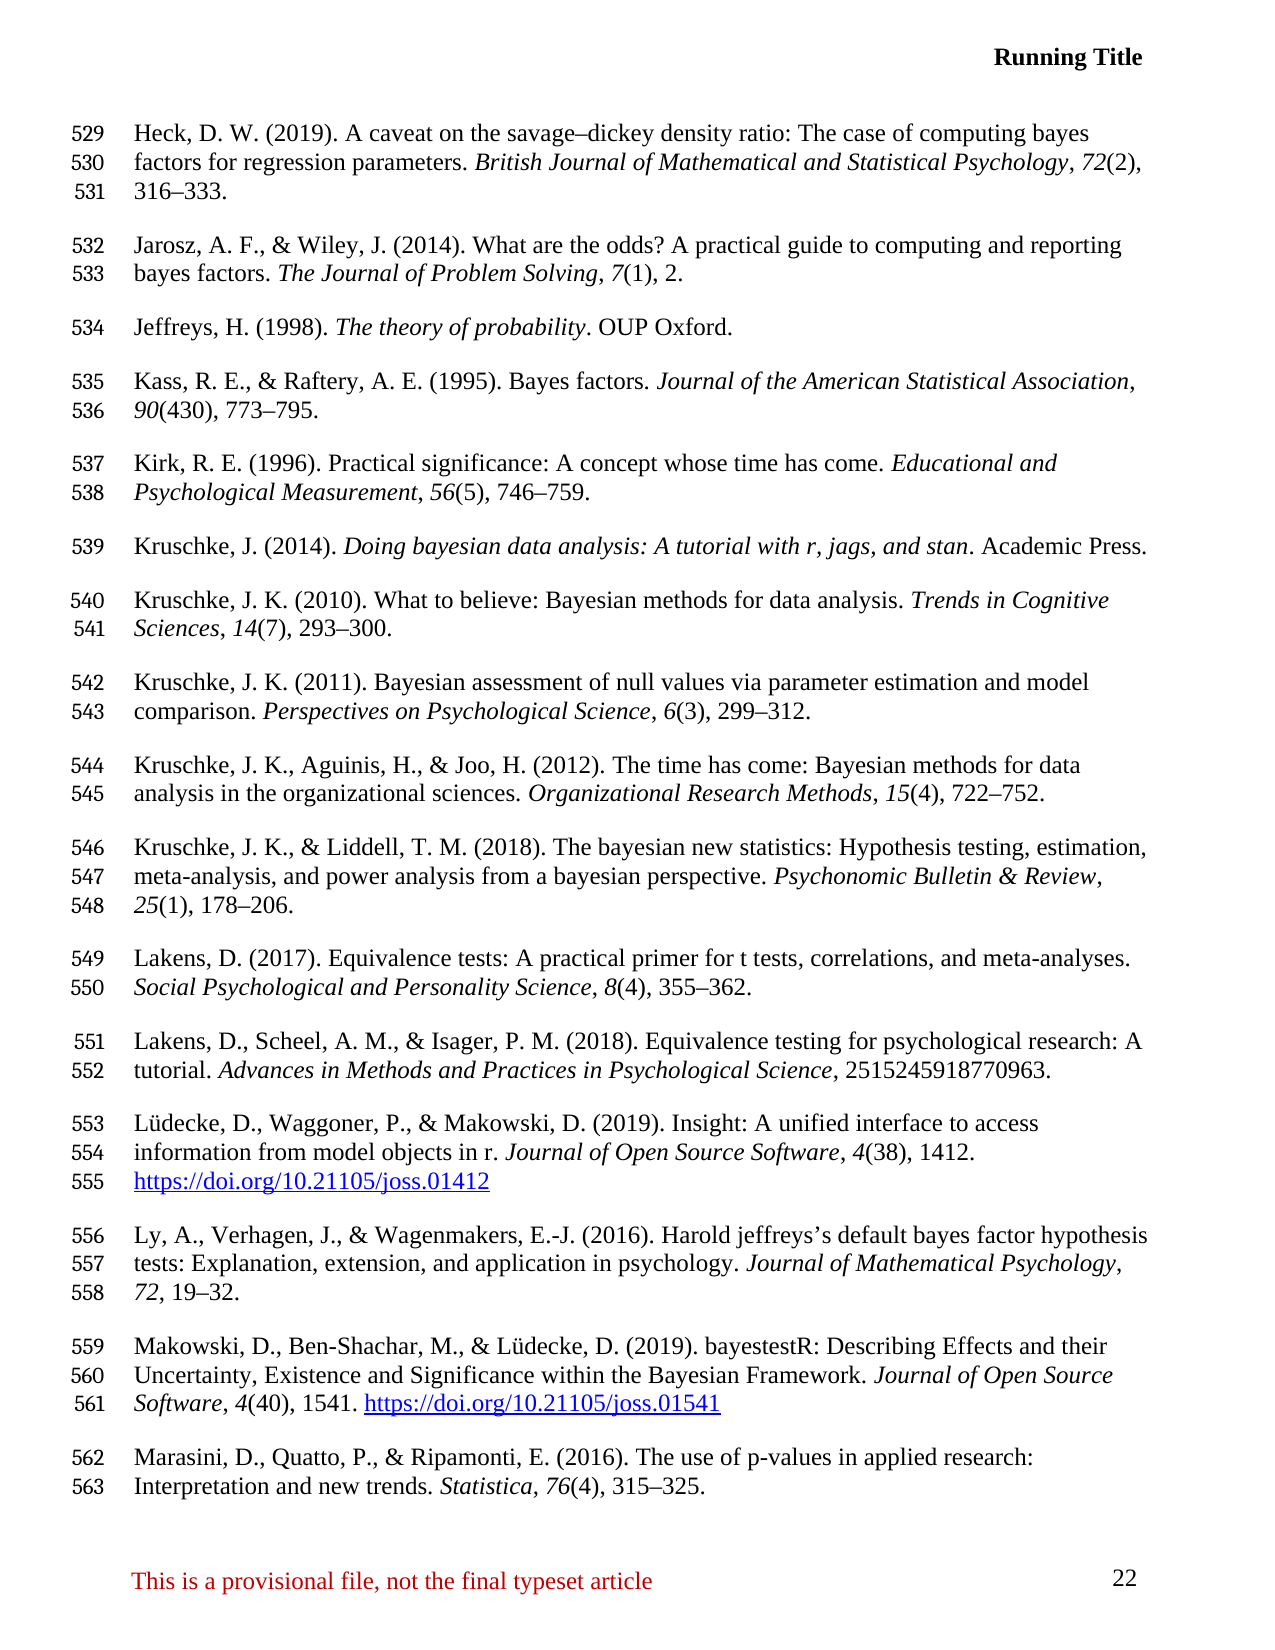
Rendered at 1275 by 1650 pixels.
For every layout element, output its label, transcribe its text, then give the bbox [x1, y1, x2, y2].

text Lakens, D. (2017). Equivalence tests: A practical primer for t tests, correlations, and meta-analyses. Social Psychological and Personality Science, 8(4), 355–362. [133, 943, 1152, 1001]
text Jarosz, A. F., & Wiley, J. (2014). What are the odds? A practical guide to computing and reporting bayes factors. The Journal of Problem Solving, 7(1), 2. [133, 230, 1152, 287]
text Kruschke, J. K. (2010). What to believe: Bayesian methods for data analysis. Trends in Cognitive Sciences, 14(7), 293–300. [133, 585, 1152, 642]
text Lakens, D., Scheel, A. M., & Isager, P. M. (2018). Equivalence testing for psychological research: A tutorial. Advances in Methods and Practices in Psychological Science, 2515245918770963. [133, 1026, 1152, 1083]
text Marasini, D., Quatto, P., & Ripamonti, E. (2016). The use of p-values in applied research: Interpretation and new trends. Statistica, 76(4), 315–325. [133, 1442, 1152, 1500]
text Kruschke, J. K. (2011). Bayesian assessment of null values via parameter estimation and model comparison. Perspectives on Psychological Science, 6(3), 299–312. [133, 667, 1152, 725]
text Heck, D. W. (2019). A caveat on the savage–dickey density ratio: The case of computing bayes factors for regression parameters. British Journal of Mathematical and Statistical Psychology, 72(2), 316–333. [133, 118, 1152, 205]
text Ly, A., Verhagen, J., & Wagenmakers, E.-J. (2016). Harold jeffreys’s default bayes factor hypothesis tests: Explanation, extension, and application in psychology. Journal of Mathematical Psychology, 72, 19–32. [133, 1220, 1152, 1306]
text Kruschke, J. (2014). Doing bayesian data analysis: A tutorial with r, jags, and stan. Academic Press. [133, 531, 1152, 560]
text Kass, R. E., & Raftery, A. E. (1995). Bayes factors. Journal of the American Statistical Association, 90(430), 773–795. [133, 366, 1152, 423]
text Kruschke, J. K., Aguinis, H., & Joo, H. (2012). The time has come: Bayesian methods for data analysis in the organizational sciences. Organizational Research Methods, 15(4), 722–752. [133, 750, 1152, 807]
text Kruschke, J. K., & Liddell, T. M. (2018). The bayesian new statistics: Hypothesis testing, estimation, meta-analysis, and power analysis from a bayesian perspective. Psychonomic Bulletin & Review, 25(1), 178–206. [133, 832, 1152, 918]
text Kirk, R. E. (1996). Practical significance: A concept whose time has come. Educational and Psychological Measurement, 56(5), 746–759. [133, 448, 1152, 506]
text Jeffreys, H. (1998). The theory of probability. OUP Oxford. [133, 312, 1152, 341]
text Makowski, D., Ben-Shachar, M., & Lüdecke, D. (2019). bayestestR: Describing Effects and their Uncertainty, Existence and Significance within the Bayesian Framework. Journal of Open Source Software, 4(40), 1541. https://doi.org/10.21105/joss.01541 [133, 1331, 1152, 1417]
text Lüdecke, D., Waggoner, P., & Makowski, D. (2019). Insight: A unified interface to access information from model objects in r. Journal of Open Source Software, 4(38), 1412. https://doi.org/10.21105/joss.01412 [133, 1108, 1152, 1195]
